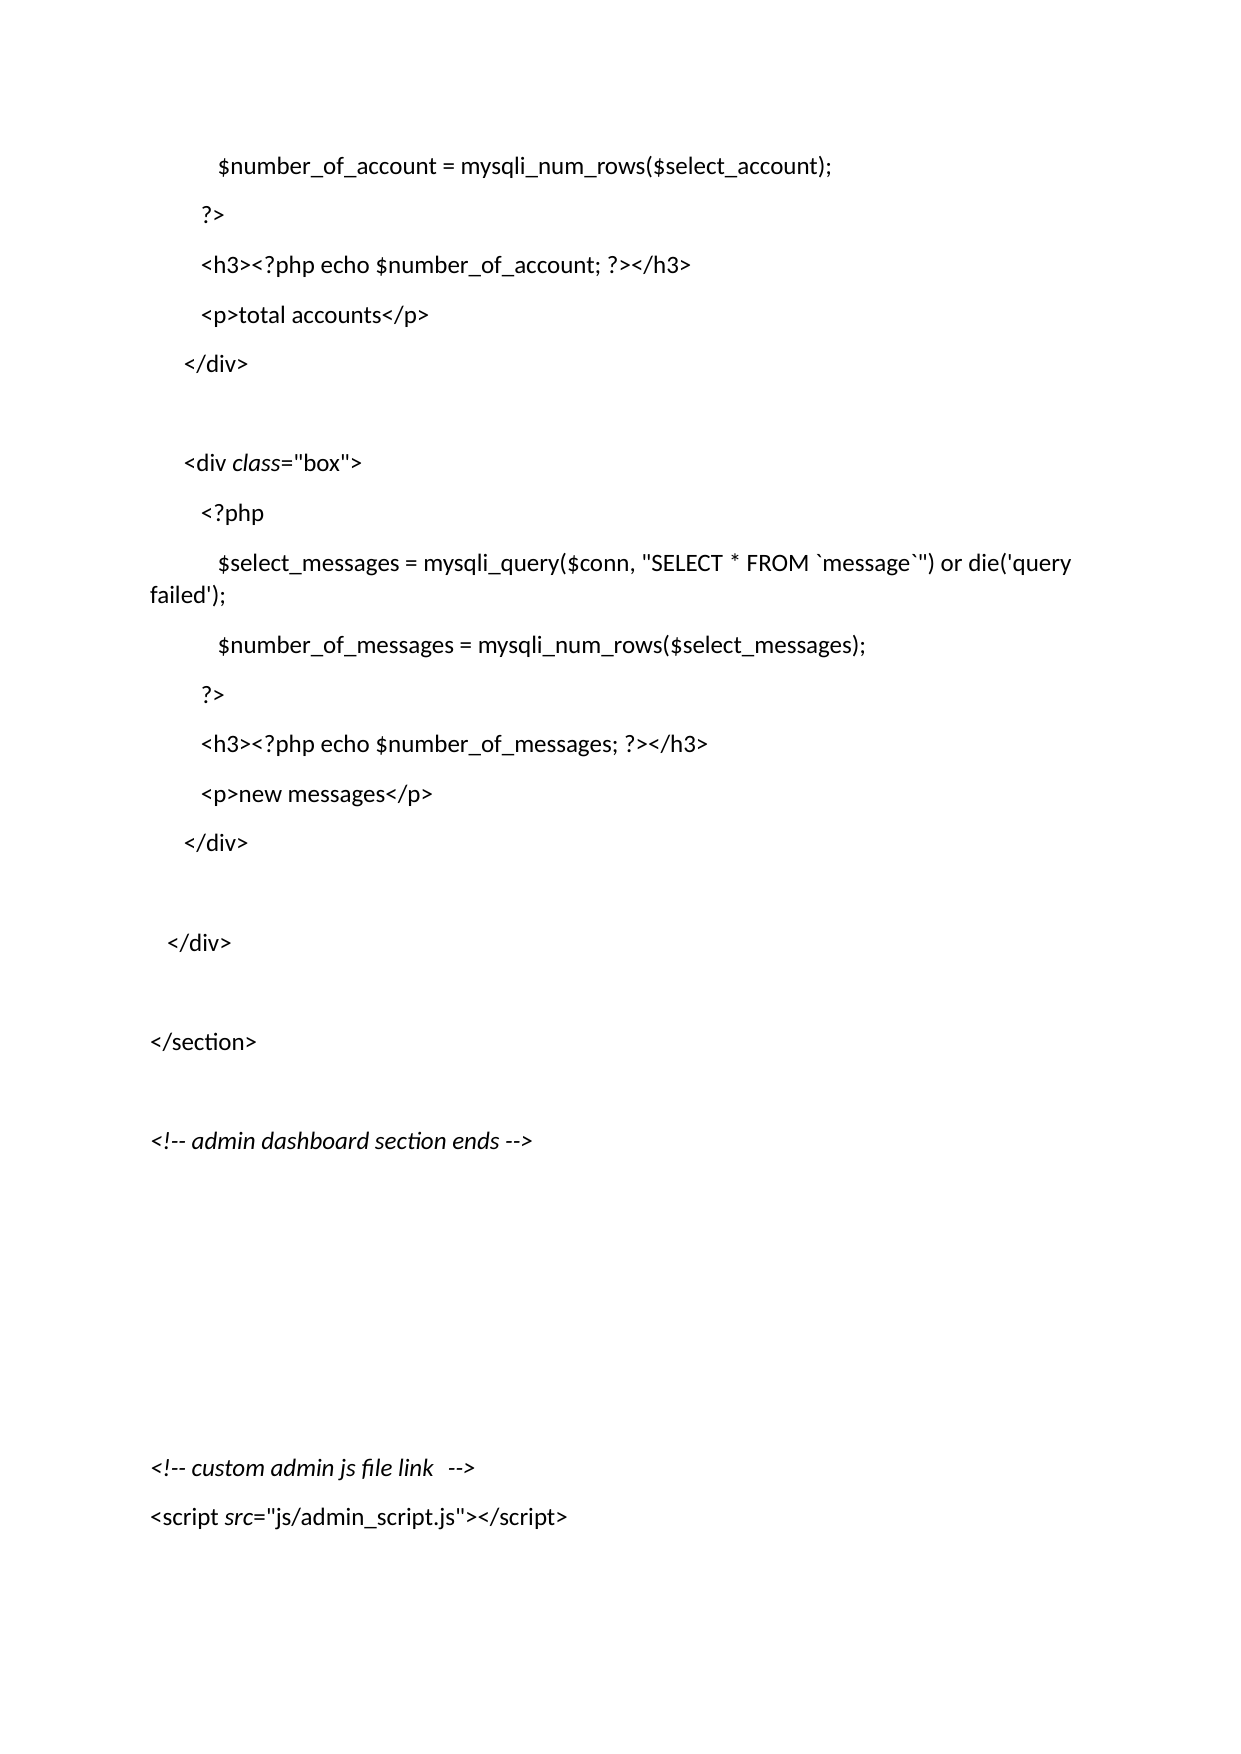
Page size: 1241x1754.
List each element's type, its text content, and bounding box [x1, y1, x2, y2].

text <script src="js/admin_script.js"></script> [150, 1501, 1090, 1532]
text <p>total accounts</p> [150, 299, 1090, 329]
text $number_of_messages = mysqli_num_rows($select_messages); [150, 629, 1090, 660]
text <h3><?php echo $number_of_account; ?></h3> [150, 249, 1090, 280]
text ?> [150, 679, 1090, 709]
text </div> [150, 827, 1090, 858]
text </div> [150, 348, 1090, 379]
text <div class="box"> [150, 447, 1090, 478]
text $number_of_account = mysqli_num_rows($select_account); [150, 150, 1090, 181]
text <?php [150, 497, 1090, 528]
text <!-- custom admin js file link --> [150, 1452, 1090, 1482]
text $select_messages = mysqli_query($conn, "SELECT * FROM `message`") or die('query failed'); [150, 547, 1090, 610]
text </div> [150, 927, 1090, 957]
text <p>new messages</p> [150, 778, 1090, 808]
text <h3><?php echo $number_of_messages; ?></h3> [150, 728, 1090, 759]
text ?> [150, 199, 1090, 230]
text <!-- admin dashboard section ends --> [150, 1125, 1090, 1156]
text </section> [150, 1026, 1090, 1056]
